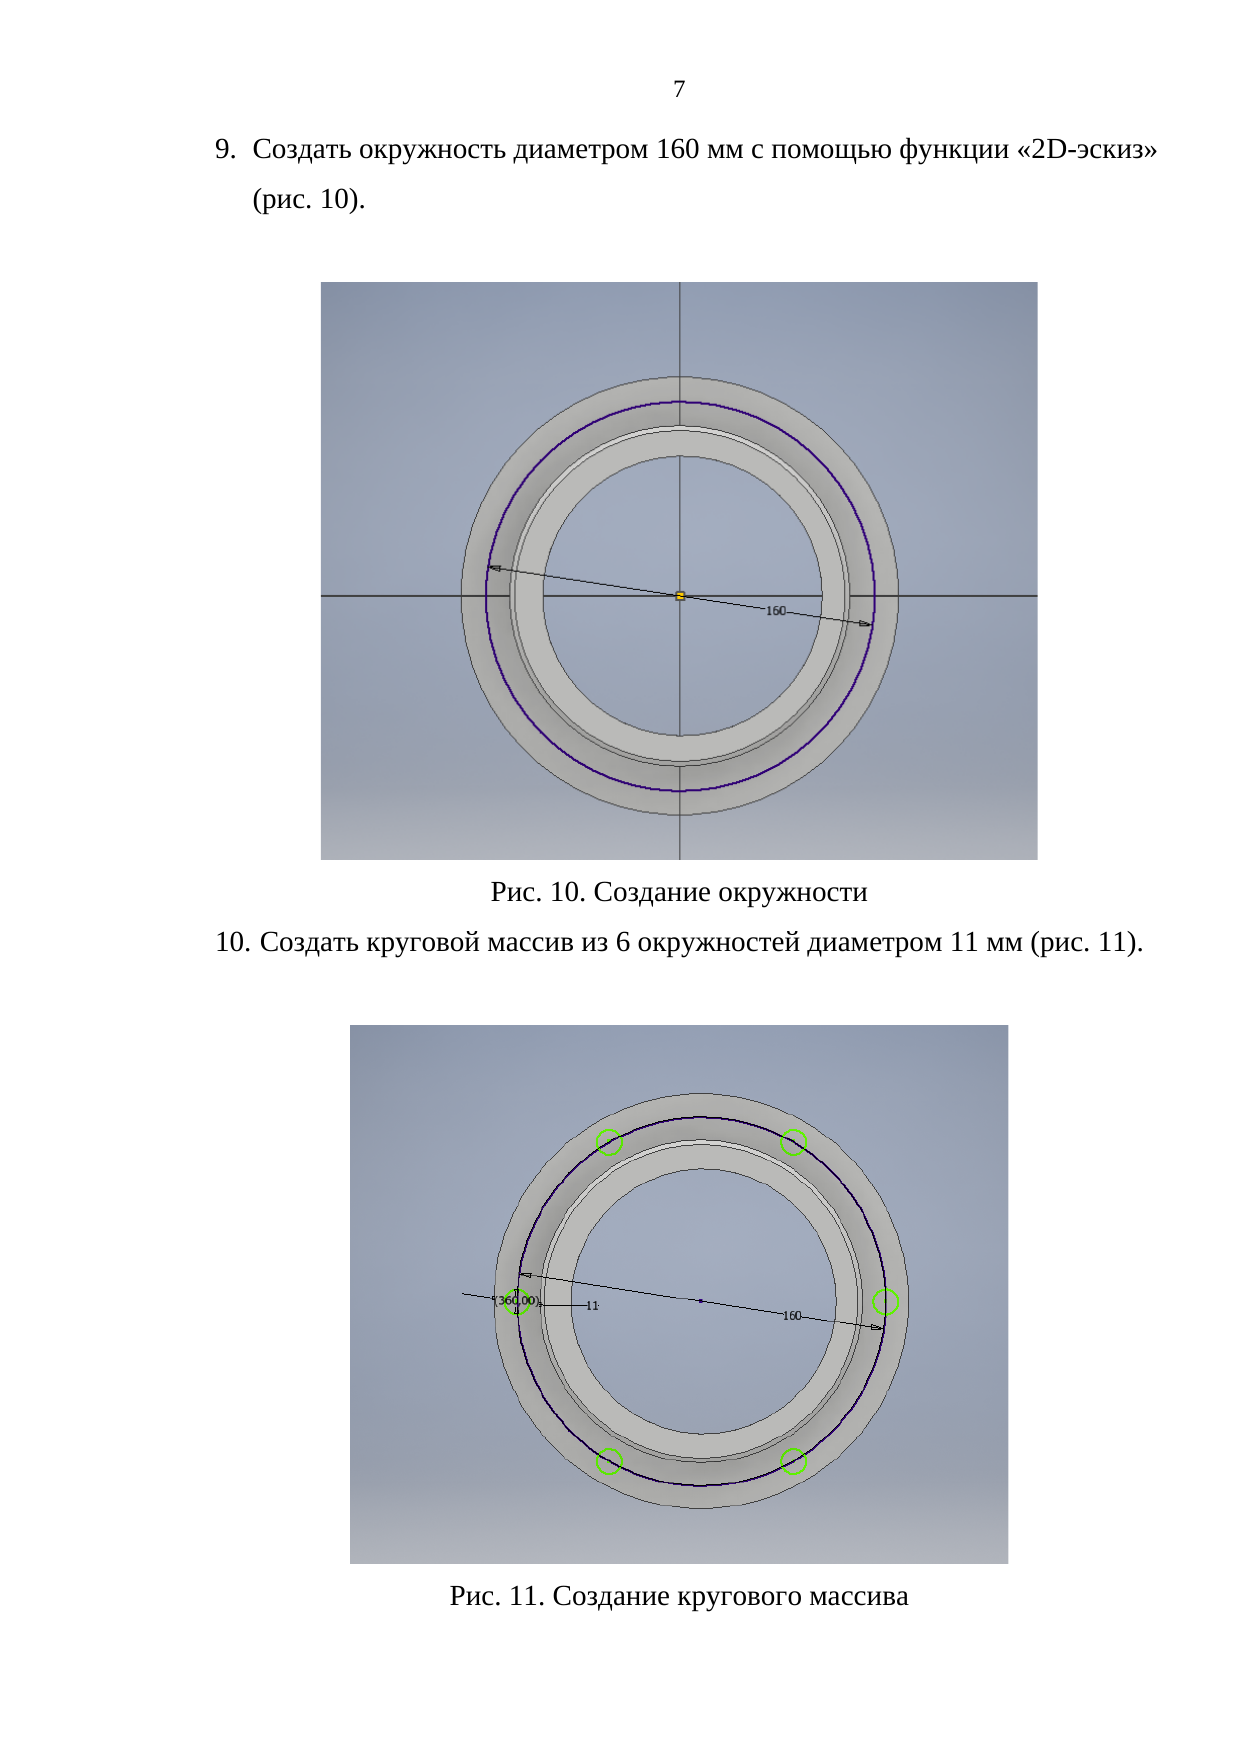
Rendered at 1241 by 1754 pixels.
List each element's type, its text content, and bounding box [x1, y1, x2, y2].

text Рис. 10. Создание окружности [177, 874, 1181, 907]
picture [320, 282, 1038, 860]
list Создать окружность диаметром 160 мм с помощью функции «2D-эскиз» (рис. 10). [215, 131, 1181, 215]
text Рис. 11. Создание кругового массива [177, 1578, 1181, 1612]
picture [350, 1025, 1009, 1564]
list Создать круговой массив из 6 окружностей диаметром 11 мм (рис. 11). [215, 924, 1181, 958]
